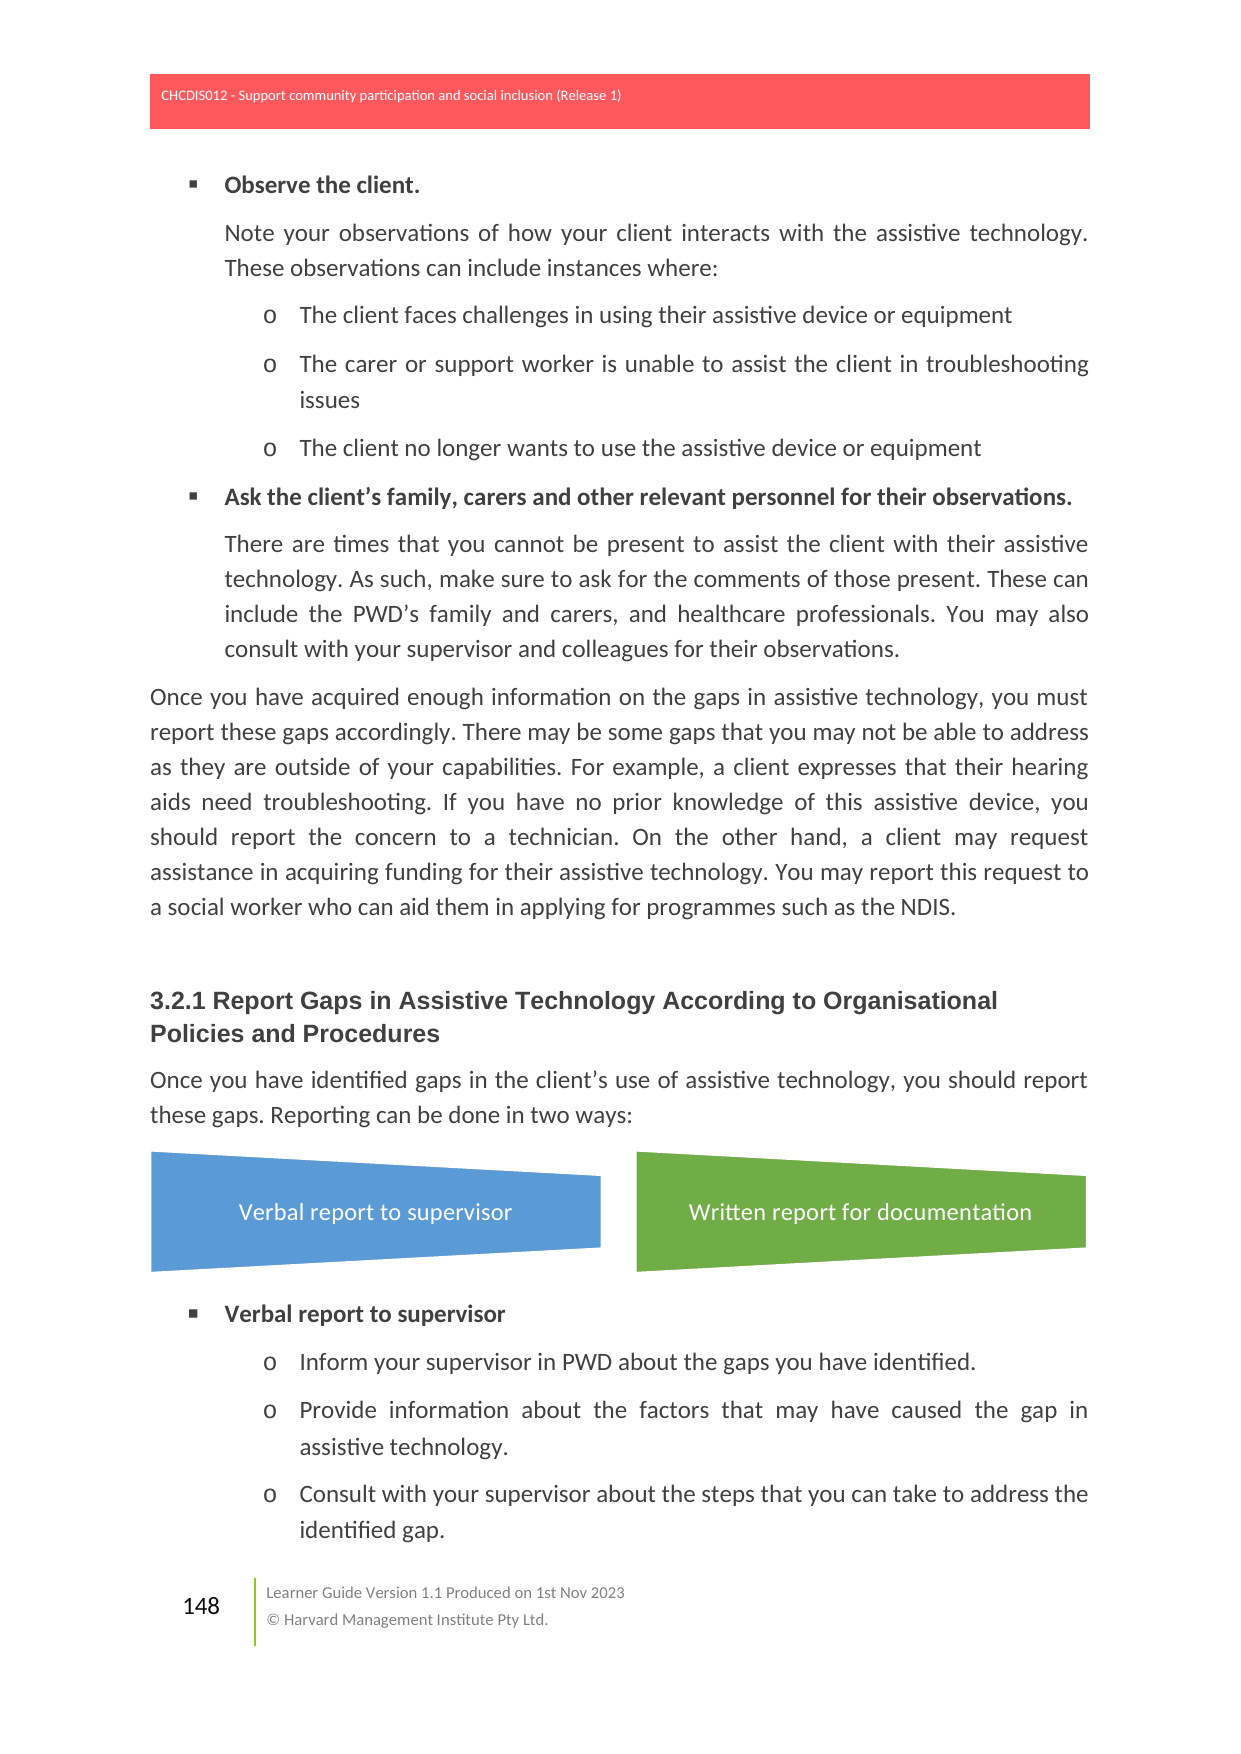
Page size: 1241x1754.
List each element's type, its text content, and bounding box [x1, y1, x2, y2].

list Ask the client’s family, carers and other relevant personnel for their observations. [187, 481, 1090, 512]
text Once you have identified gaps in the client’s use of assistive technology, you should report these gaps. Reporting can be done in two ways: [150, 1064, 1090, 1130]
list Inform your supervisor in PWD about the gaps you have identified. [262, 1346, 1090, 1377]
list The client no longer wants to use the assistive device or equipment [262, 432, 1090, 464]
list Note your observations of how your client interacts with the assistive technology. These observations can include instances where: [224, 217, 1090, 282]
text Once you have acquired enough information on the gaps in assistive technology, you must report these gaps accordingly. There may be some gaps that you may not be able to address as they are outside of your capabilities. For example, a client expresses that their hearing aids need troubleshooting. If you have no prior knowledge of this assistive device, you should report the concern to a technician. On the other hand, a client may request assistance in acquiring funding for their assistive technology. You may report this request to a social worker who can aid them in applying for programmes such as the NDIS. [150, 681, 1090, 922]
list Provide information about the factors that may have caused the gap in assistive technology. [262, 1395, 1090, 1461]
list There are times that you cannot be present to assist the client with their assistive technology. As such, make sure to ask for the comments of those present. These can include the PWD’s family and carers, and healthcare professionals. You may also consult with your supervisor and colleagues for their observations. [224, 528, 1090, 664]
list The carer or support worker is unable to assist the client in troubleshooting issues [262, 348, 1090, 415]
list Observe the client. [187, 169, 1090, 200]
subtitle 3.2.1 Report Gaps in Assistive Technology According to Organisational Policies and Procedures [150, 986, 1090, 1048]
list Consult with your supervisor about the steps that you can take to address the identified gap. [262, 1478, 1090, 1545]
list Verbal report to supervisor [187, 1298, 1090, 1329]
list The client faces challenges in using their assistive device or equipment [262, 299, 1090, 331]
